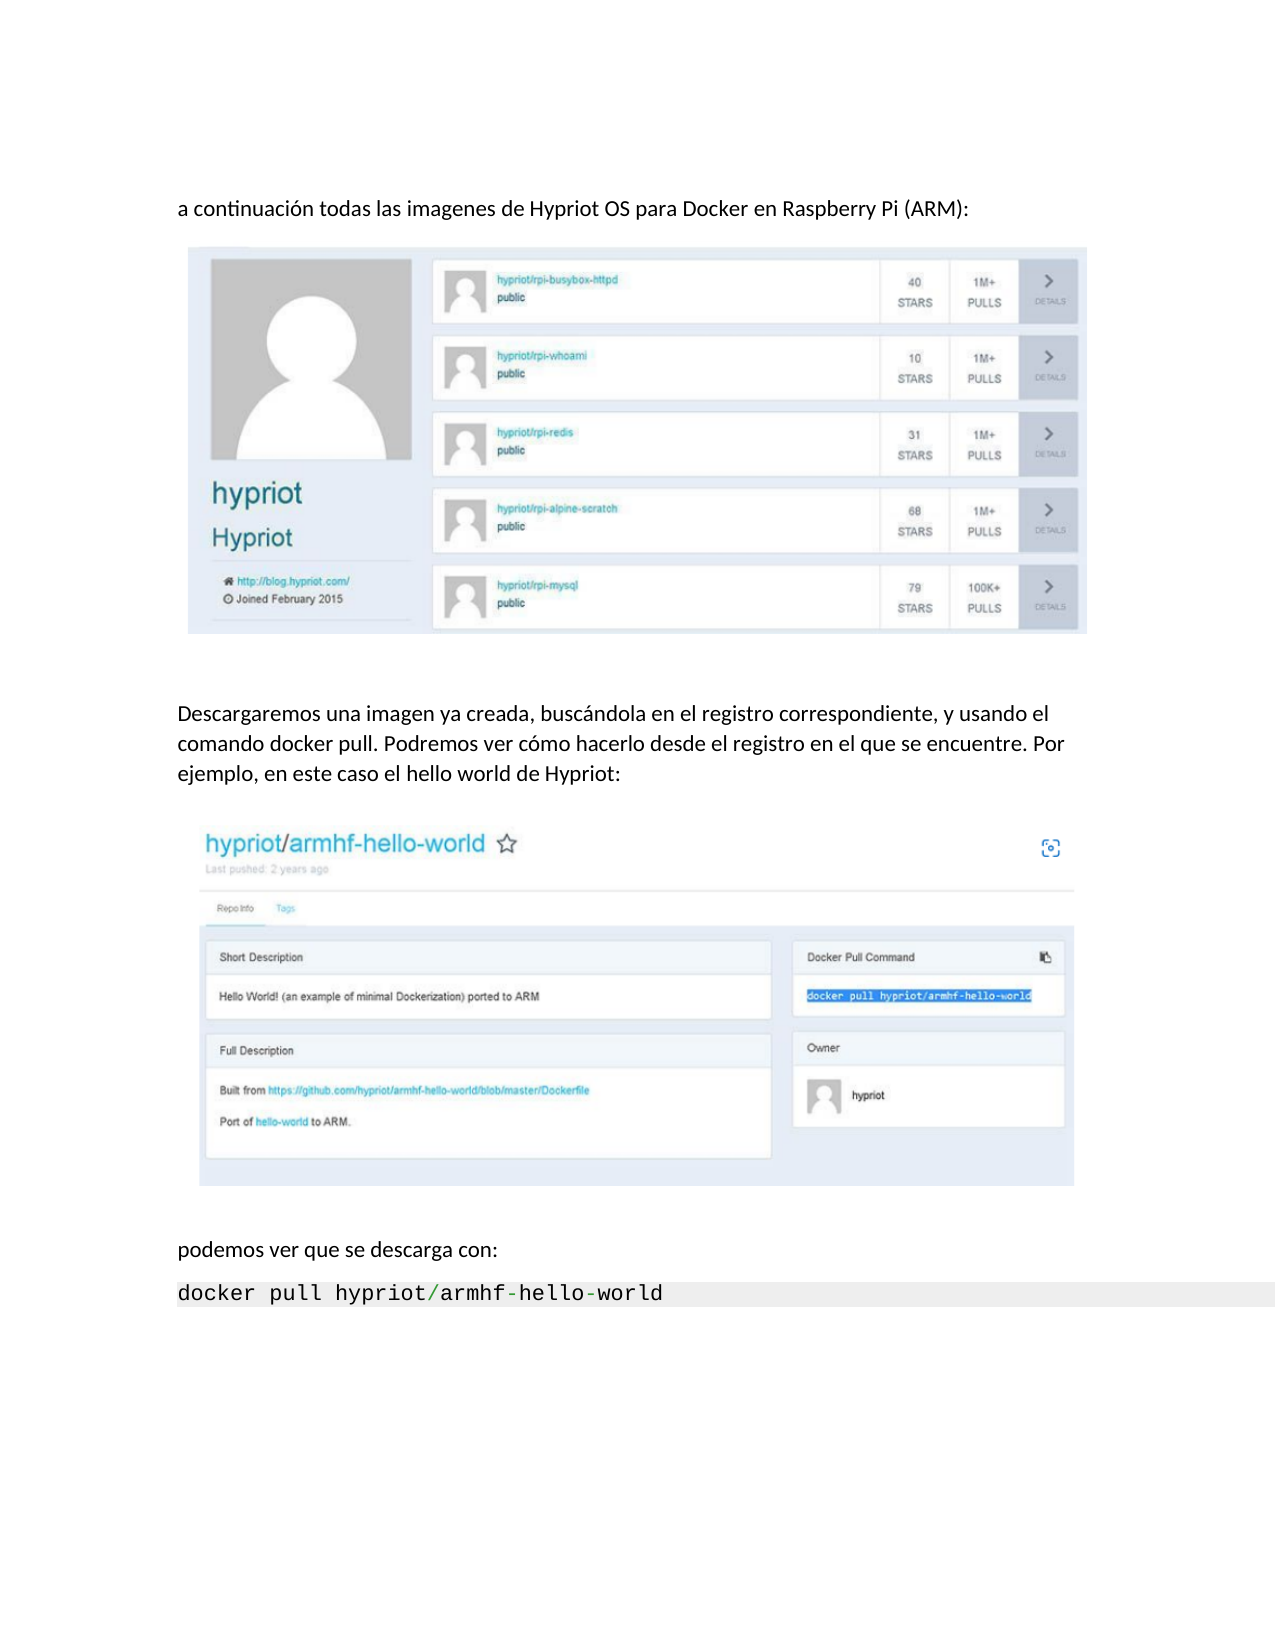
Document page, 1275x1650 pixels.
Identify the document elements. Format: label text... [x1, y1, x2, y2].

text podemos ver que se descarga con: [177, 1205, 1098, 1263]
text Descargaremos una imagen ya creada, buscándola en el registro correspondiente, y usando el comando docker pull. Podremos ver cómo hacerlo desde el registro en el que se encuentre. Por ejemplo, en este caso el hello world de Hypriot: [177, 699, 1098, 787]
picture [199, 806, 1076, 1186]
picture [187, 241, 1088, 634]
table_header docker pull hypriot/armhf-hello-world [177, 1282, 1275, 1307]
text a continuación todas las imagenes de Hypriot OS para Docker en Raspberry Pi (ARM): [177, 194, 1098, 222]
